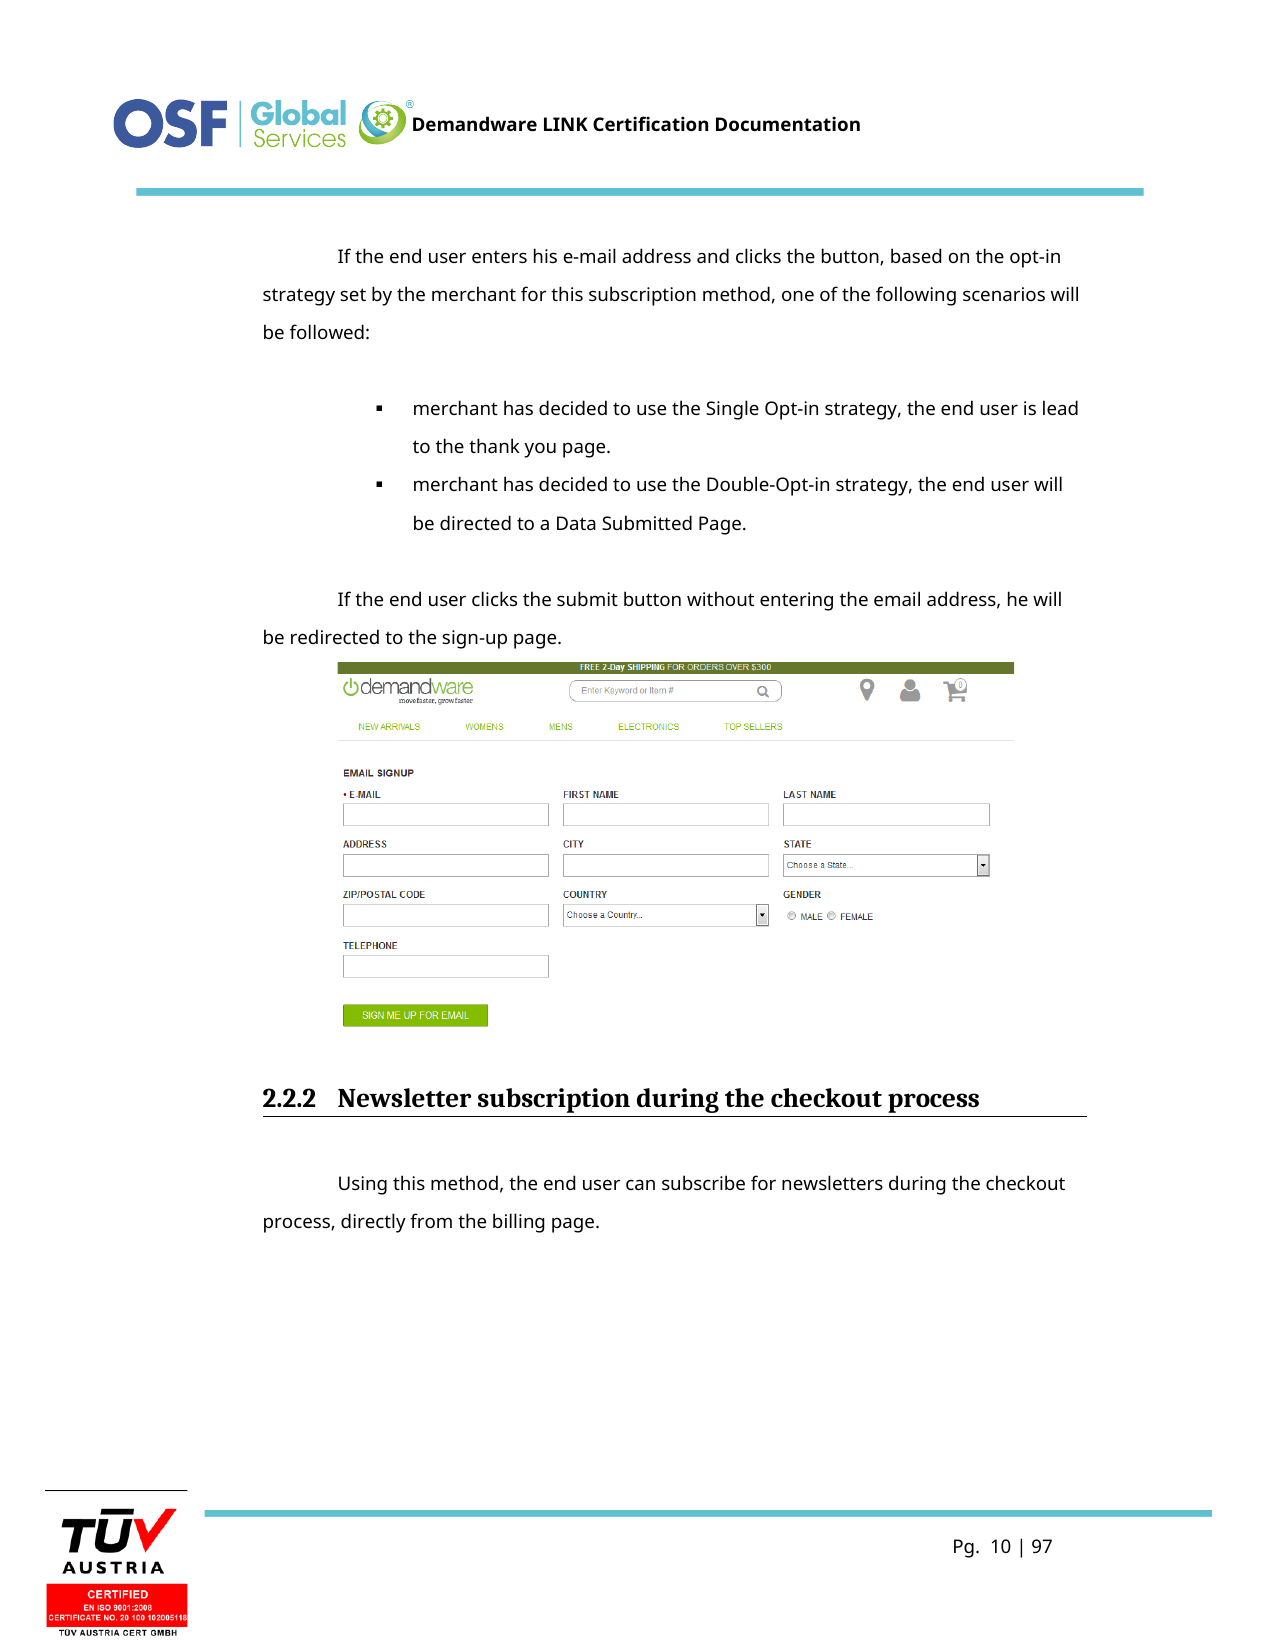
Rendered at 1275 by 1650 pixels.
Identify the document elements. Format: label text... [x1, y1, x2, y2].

picture [204, 1510, 1212, 1517]
picture [43, 1490, 187, 1634]
subtitle Newsletter subscription during the checkout process [262, 1083, 1087, 1117]
picture [136, 188, 1144, 196]
list merchant has decided to use the Double-Opt-in strategy, the end user will be directed to a Data Submitted Page. [375, 472, 1087, 536]
text If the end user enters his e-mail address and clicks the button, based on the opt-in strategy set by the merchant for this subscription method, one of the following scenarios will be followed: [262, 243, 1087, 345]
picture [113, 99, 414, 148]
list merchant has decided to use the Single Opt-in strategy, the end user is lead to the thank you page. [375, 395, 1087, 459]
list If the end user clicks the submit button without entering the email address, he will be redirected to the sign-up page. [262, 586, 1087, 650]
list Using this method, the end user can subscribe for newsletters during the checkout process, directly from the billing page. [262, 1170, 1087, 1234]
